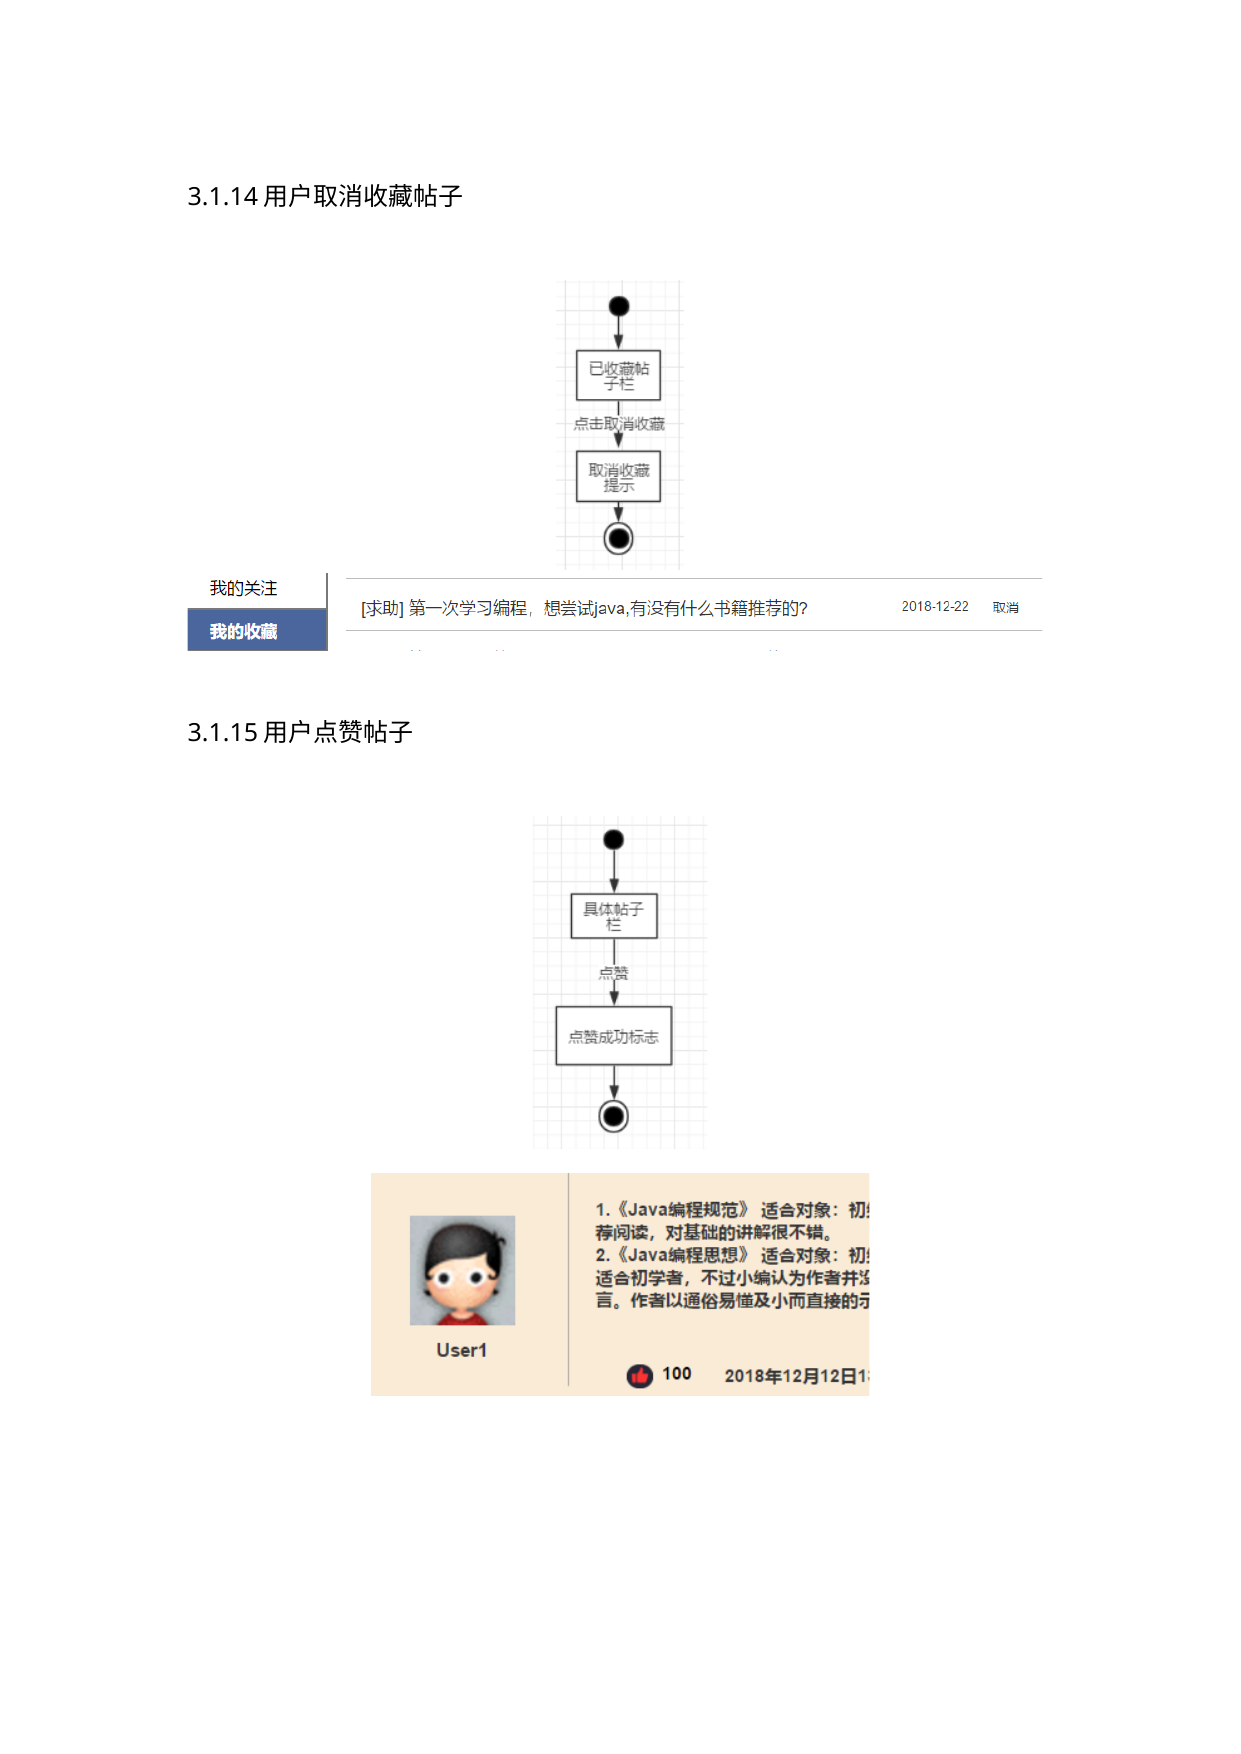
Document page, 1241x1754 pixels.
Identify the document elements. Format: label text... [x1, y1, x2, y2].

picture [187, 573, 1053, 651]
picture [371, 1173, 870, 1396]
subtitle 3.1.15用户点赞帖子 [187, 698, 1053, 763]
subtitle 3.1.14用户取消收藏帖子 [187, 162, 1053, 227]
picture [556, 280, 685, 570]
picture [532, 816, 708, 1149]
